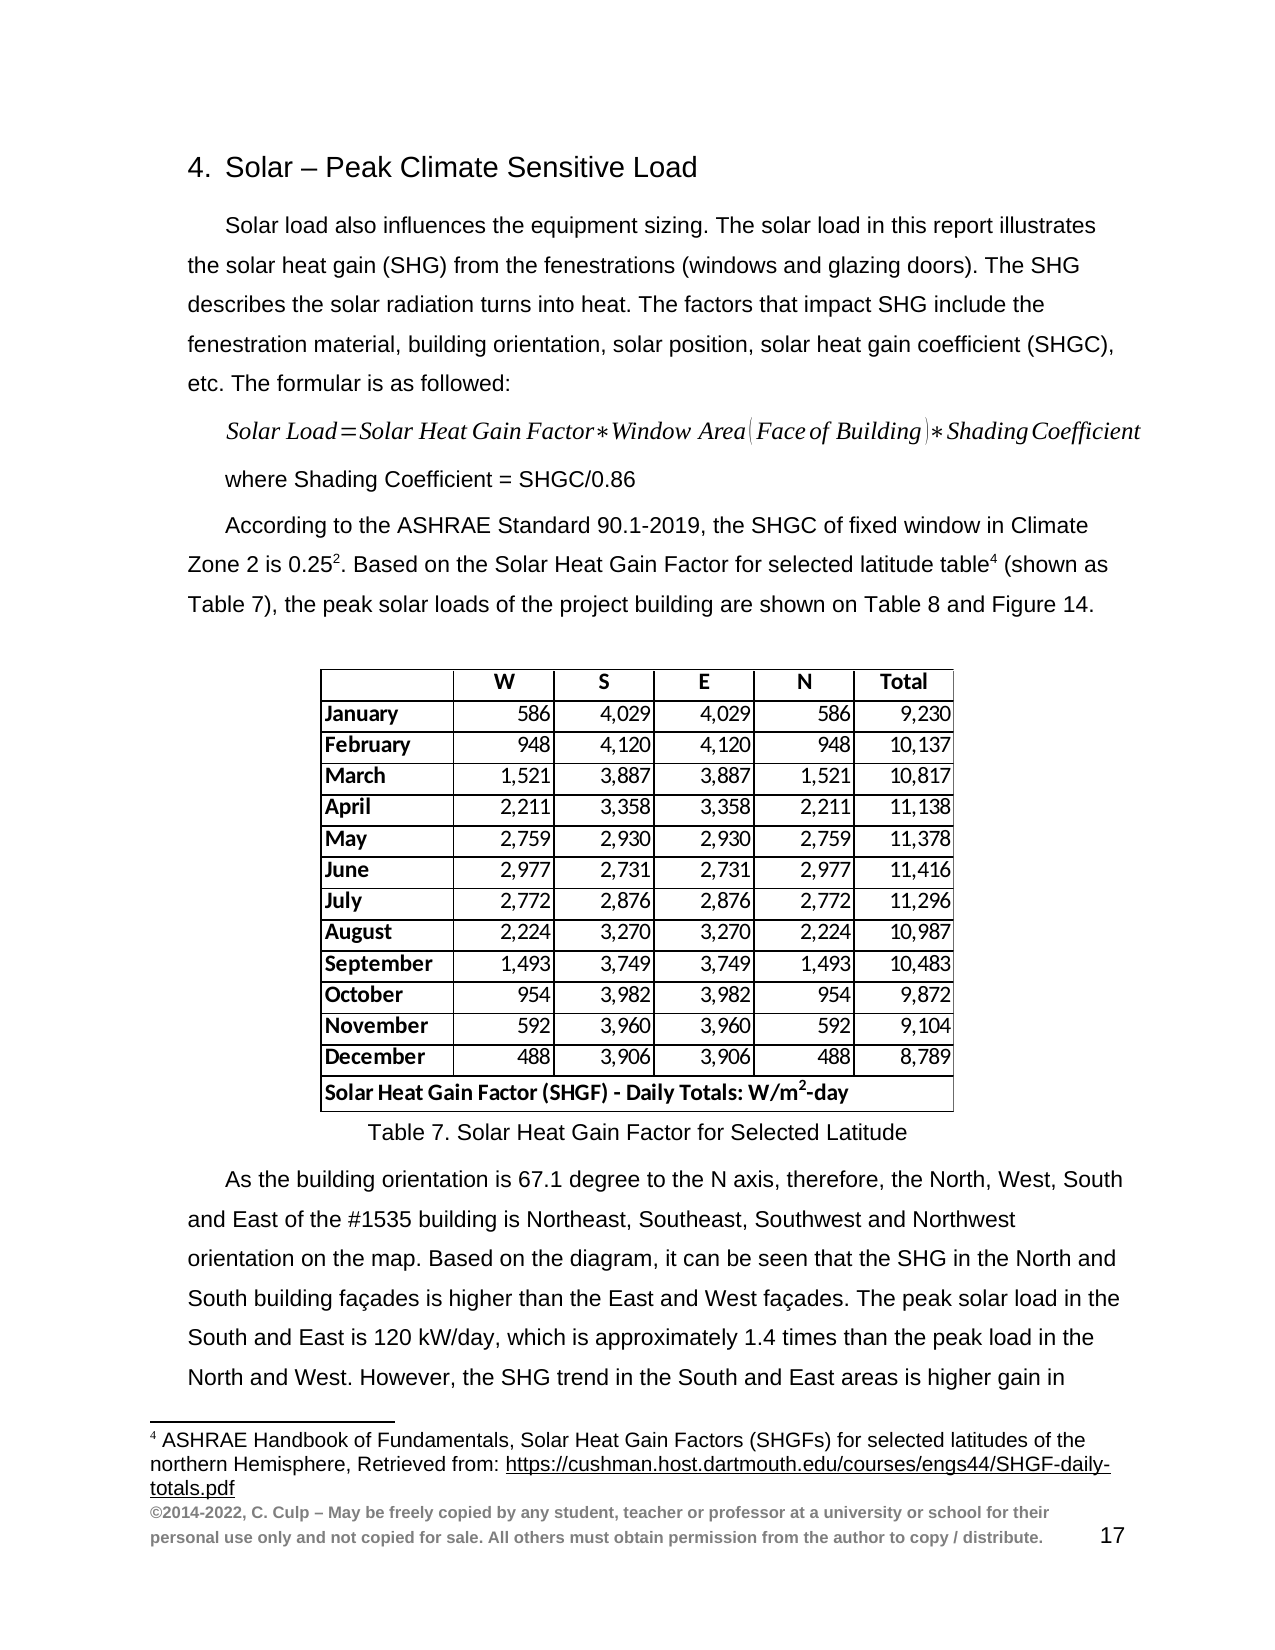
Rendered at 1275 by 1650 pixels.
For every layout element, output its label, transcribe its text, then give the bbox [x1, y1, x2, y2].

text Solar load also influences the equipment sizing. The solar load in this report illustrates the solar heat gain (SHG) from the fenestrations (windows and glazing doors). The SHG describes the solar radiation turns into heat. The factors that impact SHG include the fenestration material, building orientation, solar position, solar heat gain coefficient (SHGC), etc. The formular is as followed: [187, 212, 1125, 397]
text Table 7. Solar Heat Gain Factor for Selected Latitude [150, 1119, 1125, 1146]
text According to the ASHRAE Standard 90.1-2019, the SHGC of fixed window in Climate Zone 2 is 0.252. Based on the Solar Heat Gain Factor for selected latitude table (shown as Table 5), the peak solar loads of the project building are shown on Table 6 and Figure 14. [187, 512, 1125, 617]
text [187, 1166, 1125, 1390]
text where Shading Coefficient = SHGC/0.86 [187, 466, 1125, 492]
subtitle Solar – Peak Climate Sensitive Load [187, 150, 1125, 183]
